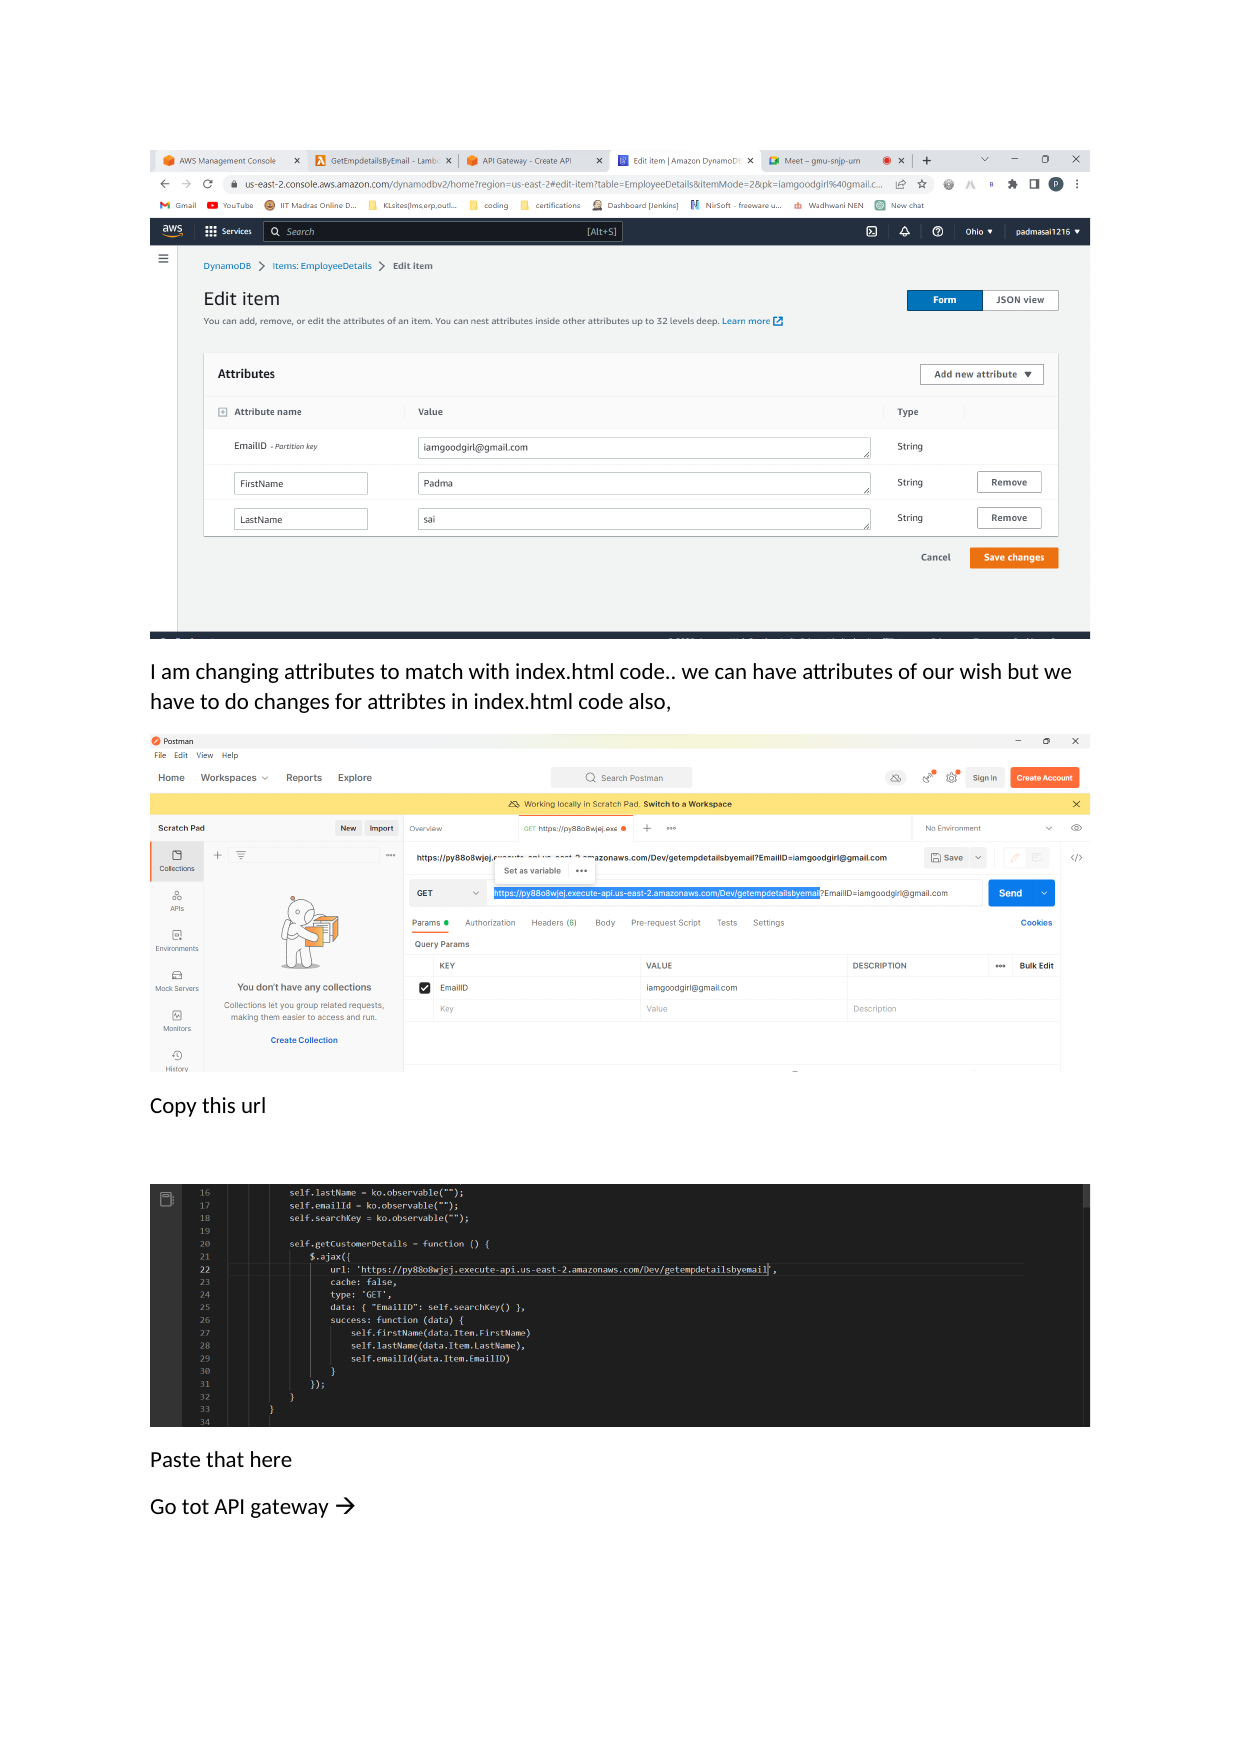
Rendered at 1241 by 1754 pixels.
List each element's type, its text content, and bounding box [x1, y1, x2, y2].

text Paste that here [150, 1445, 1090, 1473]
text I am changing attributes to match with index.html code.. we can have attributes of our wish but we have to do changes for attribtes in index.html code also, [150, 657, 1090, 715]
picture [150, 734, 1091, 1072]
text Copy this url [150, 1091, 1090, 1119]
picture [150, 150, 1091, 639]
picture [150, 1184, 1091, 1427]
text Go tot API gateway [150, 1492, 1090, 1520]
